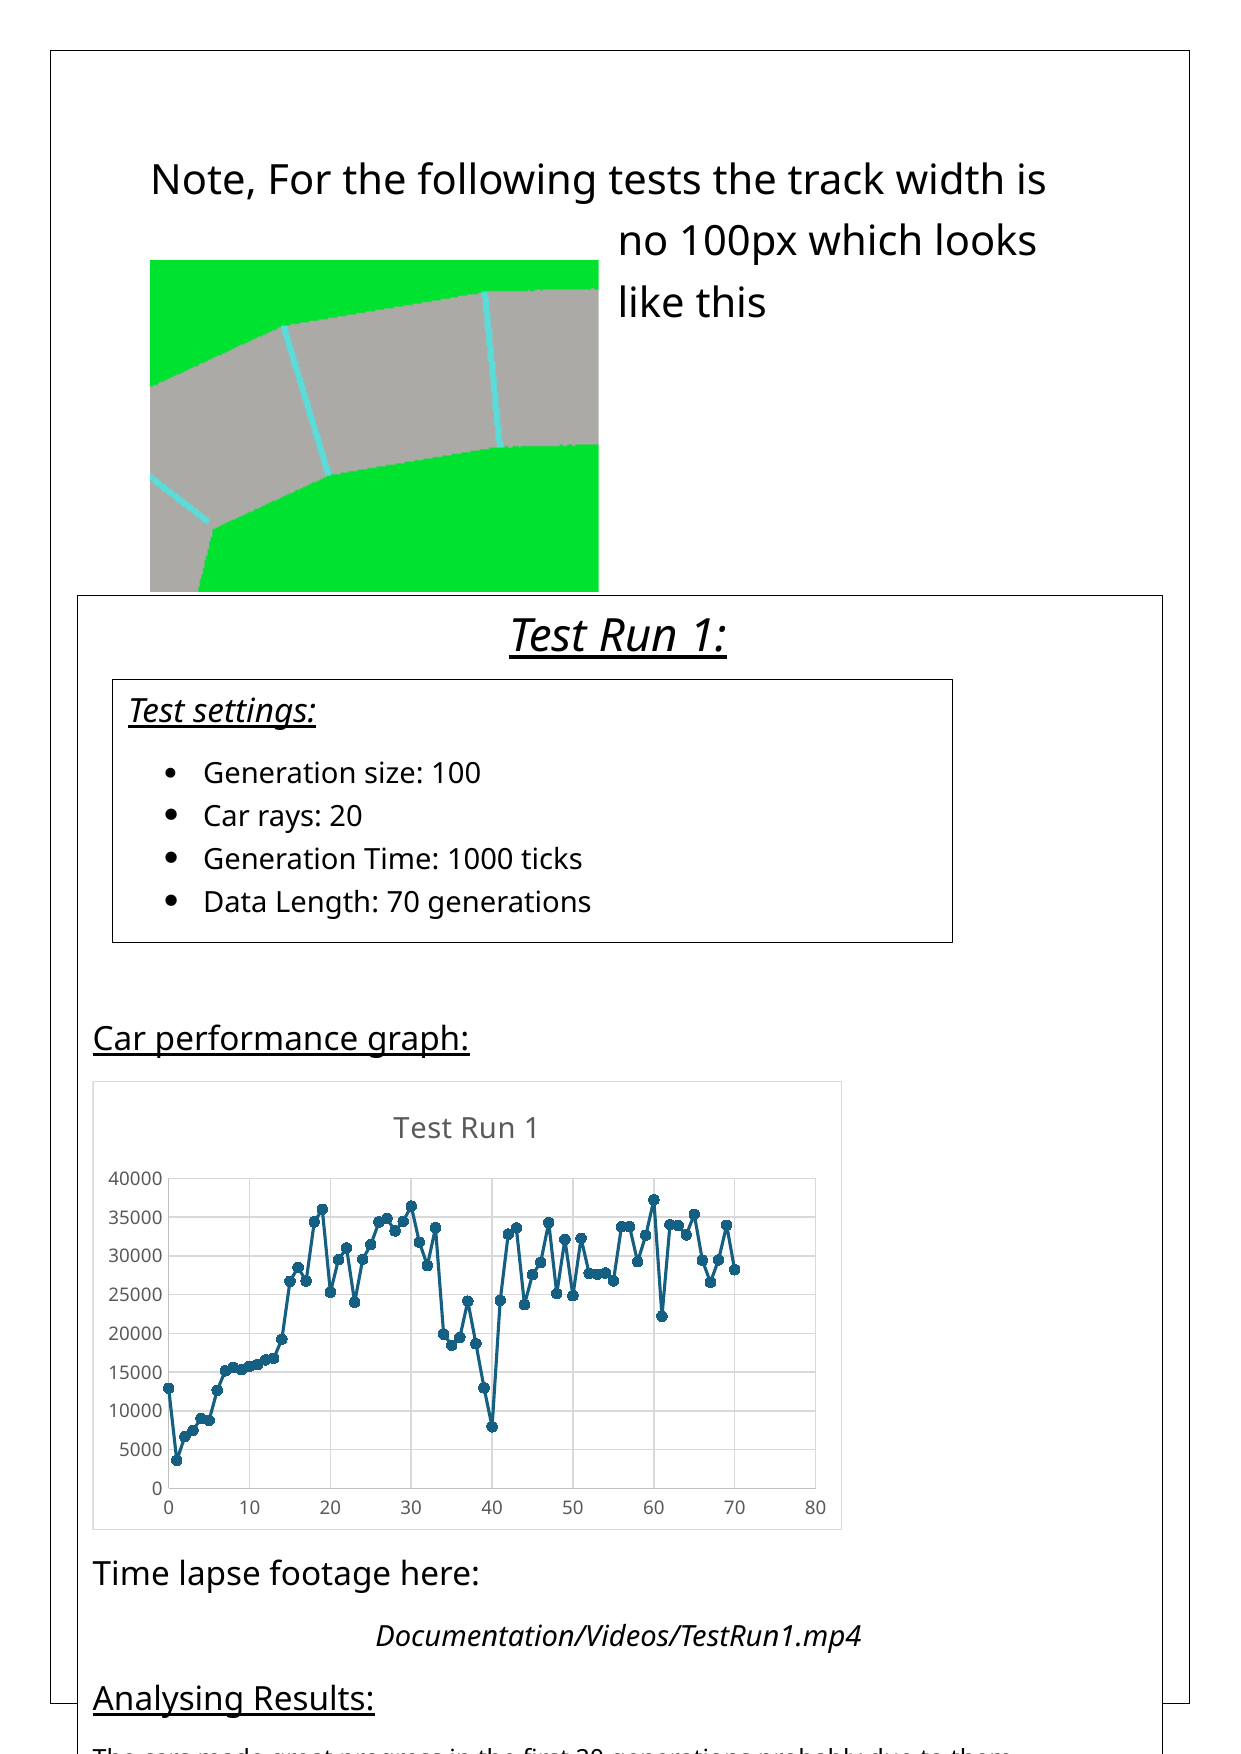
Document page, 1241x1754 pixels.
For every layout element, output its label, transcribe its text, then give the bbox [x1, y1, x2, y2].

picture [150, 260, 599, 592]
text Note, For the following tests the track width is no 100px which looks like this [150, 150, 1090, 329]
